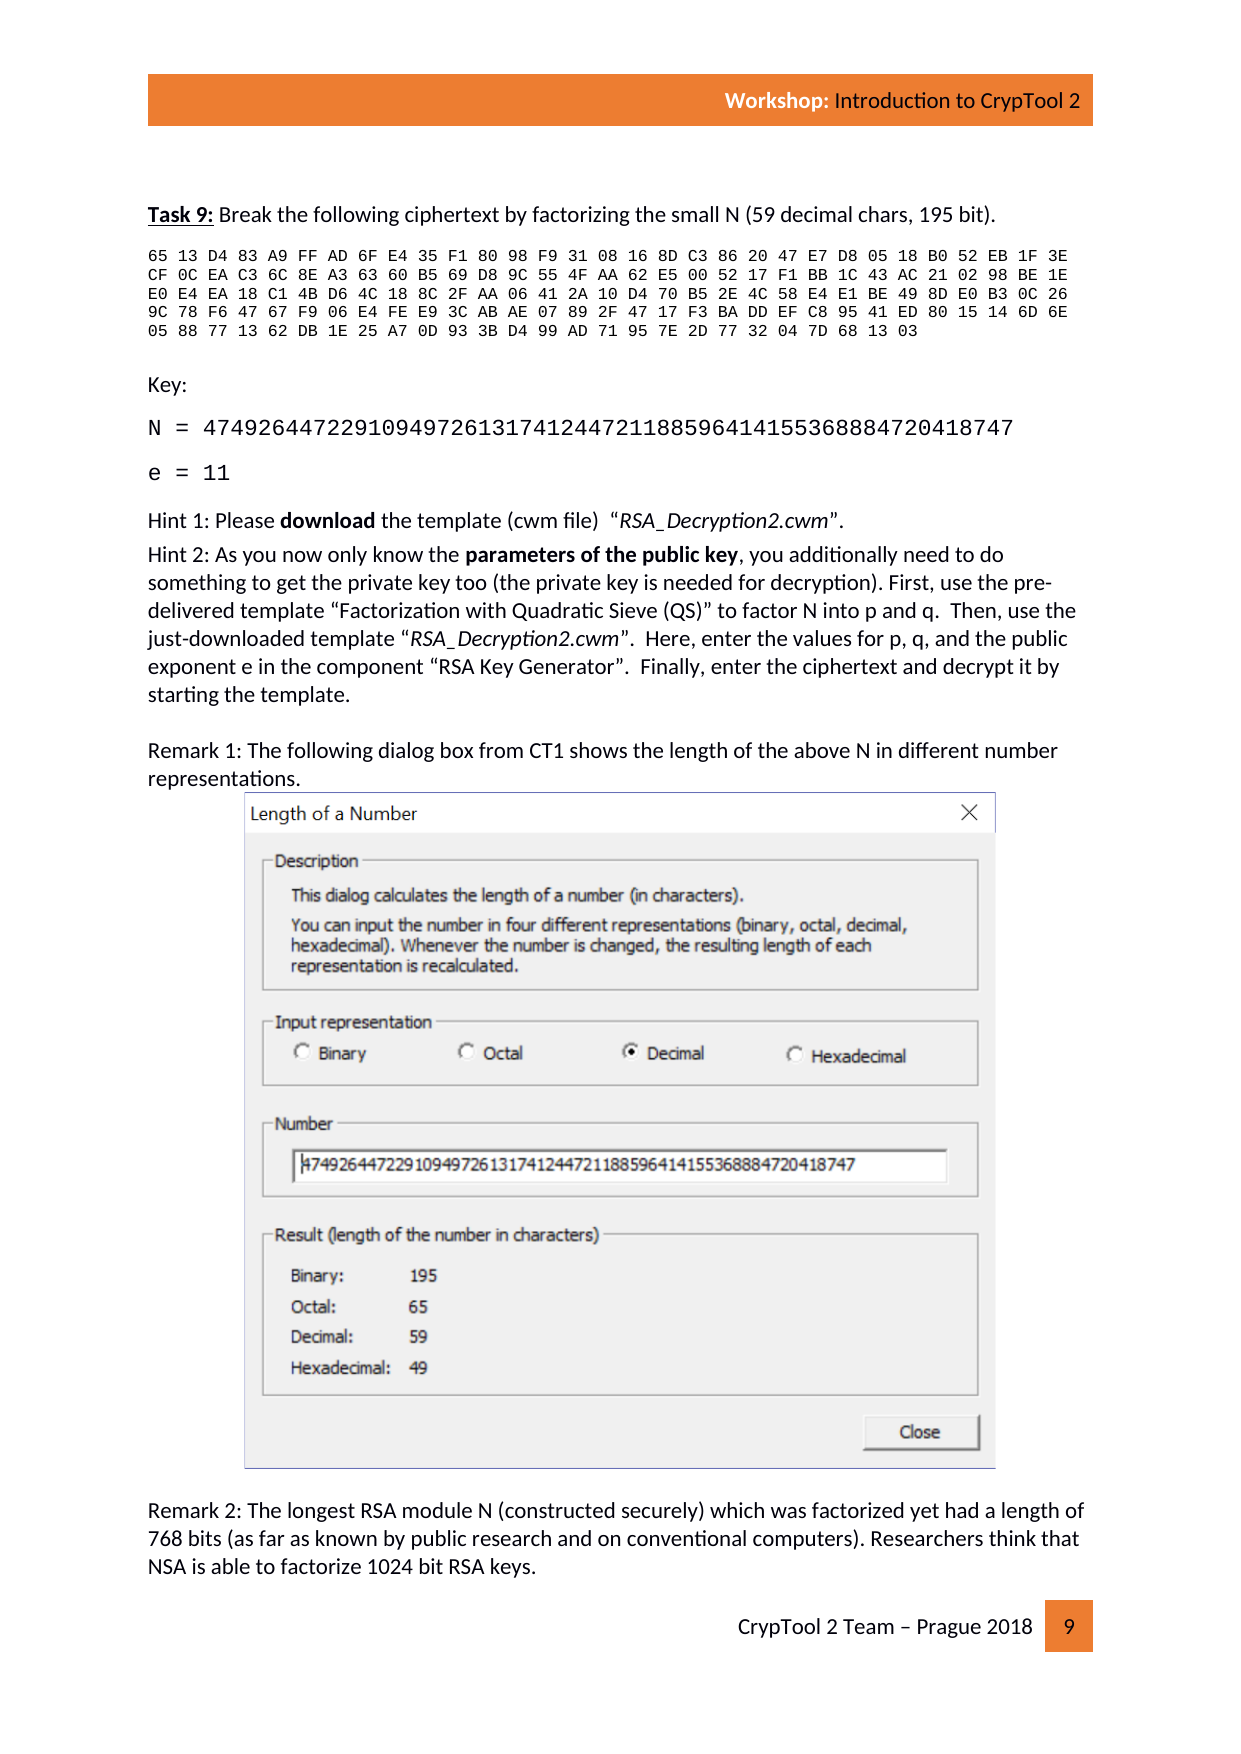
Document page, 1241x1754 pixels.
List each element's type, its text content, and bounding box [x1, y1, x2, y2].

text e = 11 [148, 461, 1093, 487]
text Hint 1: Please download the template (cwm file) “RSA_Decryption2.cwm”. [148, 506, 1093, 534]
text Remark 1: The following dialog box from CT1 shows the length of the above N in different number representations. [148, 736, 1093, 792]
text 65 13 D4 83 A9 FF AD 6F E4 35 F1 80 98 F9 31 08 16 8D C3 86 20 47 E7 D8 05 18 B0 52 EB 1F 3E CF 0C EA C3 6C 8E A3 63 60 B5 69 D8 9C 55 4F AA 62 E5 00 52 17 F1 BB 1C 43 AC 21 02 98 BE 1E E0 E4 EA 18 C1 4B D6 4C 18 8C 2F AA 06 41 2A 10 D4 70 B5 2E 4C 58 E4 E1 BE 49 8D E0 B3 0C 26 9C 78 F6 47 67 F9 06 E4 FE E9 3C AB AE 07 89 2F 47 17 F3 BA DD EF C8 95 41 ED 80 15 14 6D 6E 05 88 77 13 62 DB 1E 25 A7 0D 93 3B D4 99 AD 71 95 7E 2D 77 32 04 7D 68 13 03 [148, 247, 1093, 342]
text Key: [148, 370, 1093, 398]
text Hint 2: As you now only know the parameters of the public key, you additionally need to do something to get the private key too (the private key is needed for decryption). First, use the pre-delivered template “Factorization with Quadratic Sieve (QS)” to factor N into p and q. Then, use the just-downloaded template “RSA_Decryption2.cwm”. Here, enter the values for p, q, and the public exponent e in the component “RSA Key Generator”. Finally, enter the ciphertext and decrypt it by starting the template. [148, 540, 1093, 708]
picture [244, 792, 996, 1469]
text Remark 2: The longest RSA module N (constructed securely) which was factorized yet had a length of 768 bits (as far as known by public research and on conventional computers). Researchers think that NSA is able to factorize 1024 bit RSA keys. [148, 1496, 1093, 1580]
text Task 9: Break the following ciphertext by factorizing the small N (59 decimal chars, 195 bit). [148, 201, 1093, 229]
text N = 47492644722910949726131741244721188596414155368884720418747 [148, 417, 1093, 443]
